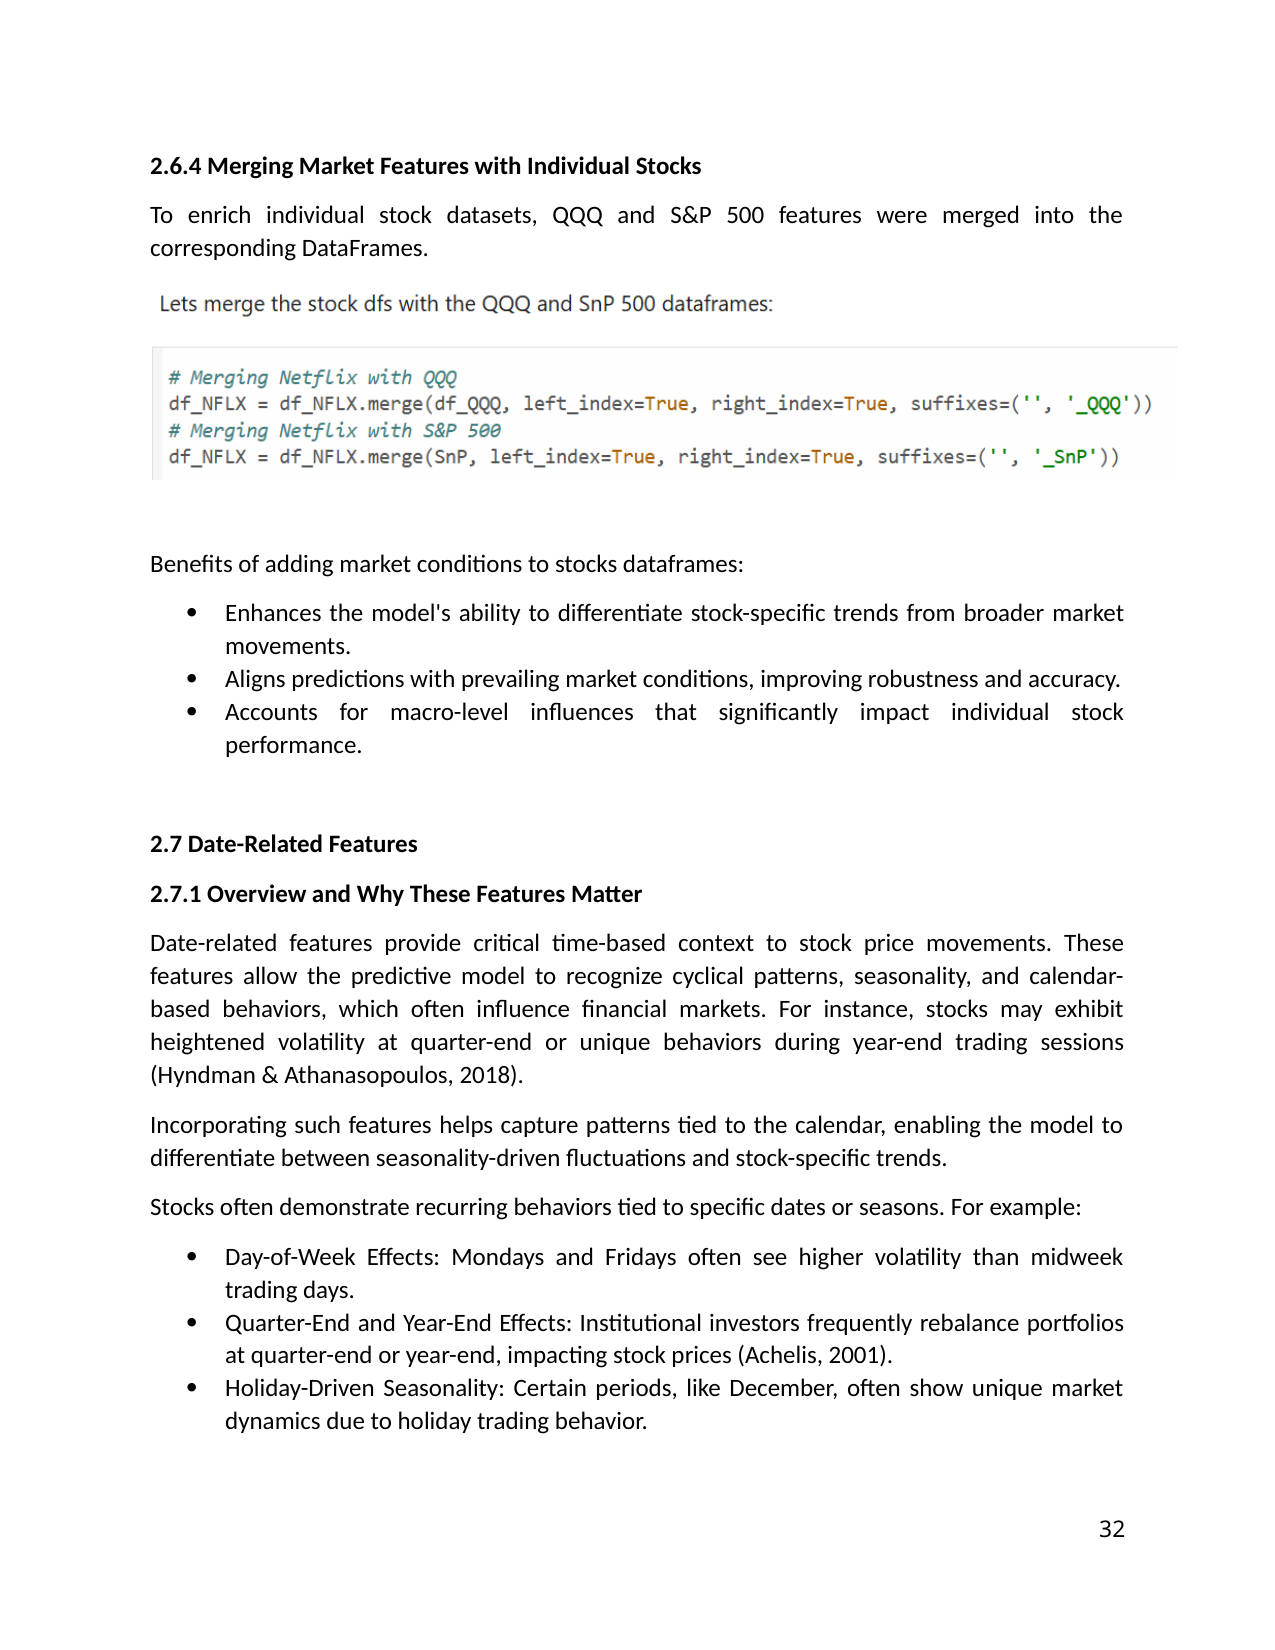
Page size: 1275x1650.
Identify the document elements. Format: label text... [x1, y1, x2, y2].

text Benefits of adding market conditions to stocks dataframes: [150, 548, 1125, 578]
text 2.6.4 Merging Market Features with Individual Stocks [150, 150, 1125, 181]
text Date-related features provide critical time-based context to stock price movements. These features allow the predictive model to recognize cyclical patterns, seasonality, and calendar-based behaviors, which often influence financial markets. For instance, stocks may exhibit heightened volatility at quarter-end or unique behaviors during year-end trading sessions (Hyndman & Athanasopoulos, 2018). [150, 927, 1125, 1090]
text To enrich individual stock datasets, QQQ and S&P 500 features were merged into the corresponding DataFrames. [150, 199, 1125, 263]
list Holiday-Driven Seasonality: Certain periods, like December, often show unique market dynamics due to holiday trading behavior. [187, 1372, 1125, 1436]
list Enhances the model's ability to differentiate stock-specific trends from broader market movements. [187, 597, 1125, 661]
list Day-of-Week Effects: Mondays and Fridays often see higher volatility than midweek trading days. [187, 1241, 1125, 1304]
list Quarter-End and Year-End Effects: Institutional investors frequently rebalance portfolios at quarter-end or year-end, impacting stock prices (Achelis, 2001). [187, 1307, 1125, 1370]
text 2.7 Date-Related Features [150, 828, 1125, 859]
list Aligns predictions with prevailing market conditions, improving robustness and accuracy. [187, 663, 1125, 694]
picture [150, 282, 1178, 480]
text Stocks often demonstrate recurring behaviors tied to specific dates or seasons. For example: [150, 1191, 1125, 1222]
text 2.7.1 Overview and Why These Features Matter [150, 878, 1125, 908]
list Accounts for macro-level influences that significantly impact individual stock performance. [187, 696, 1125, 760]
text Incorporating such features helps capture patterns tied to the calendar, enabling the model to differentiate between seasonality-driven fluctuations and stock-specific trends. [150, 1109, 1125, 1172]
